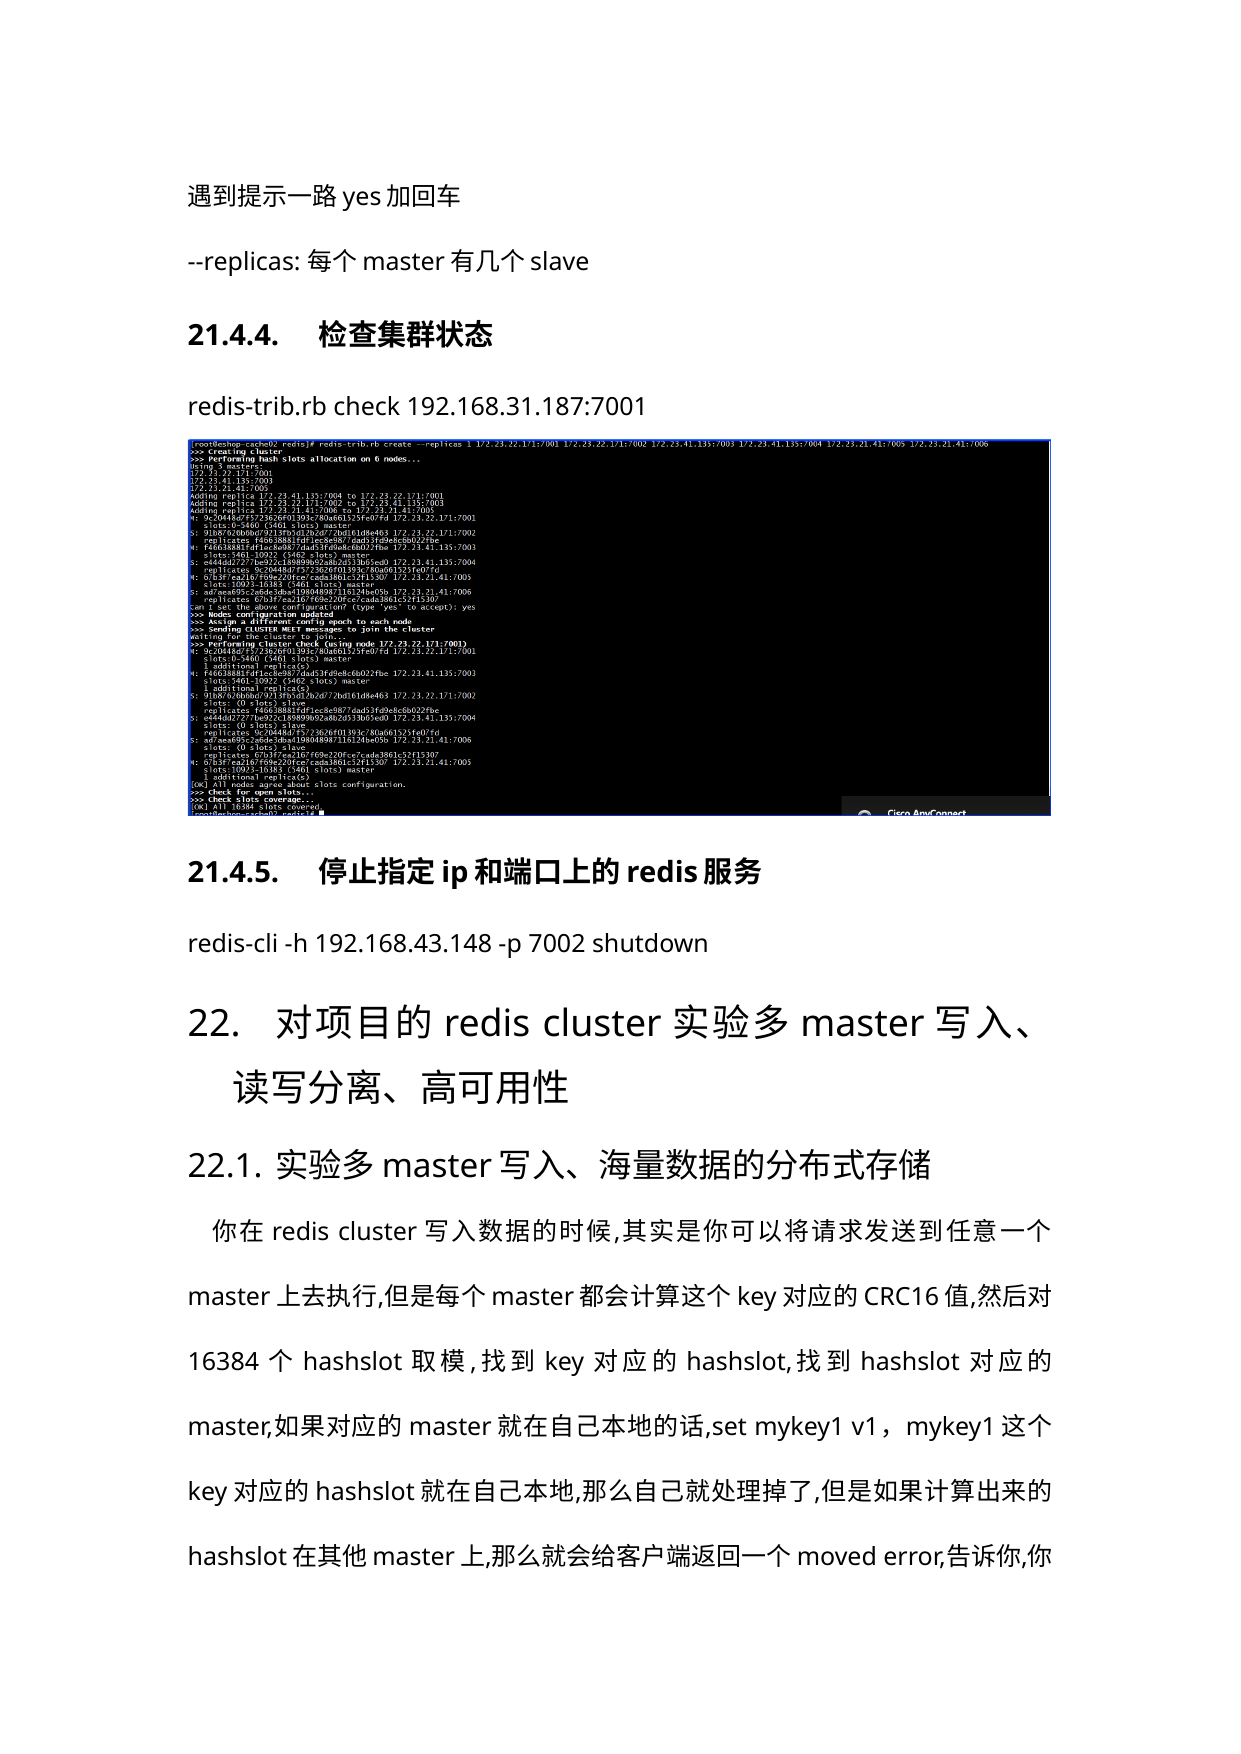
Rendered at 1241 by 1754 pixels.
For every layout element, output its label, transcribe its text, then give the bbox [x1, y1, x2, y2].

subtitle 停止指定ip和端口上的redis服务 [187, 837, 1053, 902]
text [187, 1197, 1053, 1587]
text 遇到提示一路yes加回车 [187, 162, 1053, 227]
subtitle 检查集群状态 [187, 300, 1053, 365]
text redis-cli -h 192.168.43.148 -p 7002 shutdown [187, 910, 1053, 975]
picture [187, 438, 1051, 816]
subtitle 实验多master写入、海量数据的分布式存储 [187, 1130, 1053, 1195]
text redis-trib.rb check 192.168.31.187:7001 [187, 374, 1053, 439]
subtitle 对项目的redis cluster实验多master写入、读写分离、高可用性 [187, 988, 1053, 1118]
text --replicas: 每个master有几个slave [187, 227, 1053, 292]
